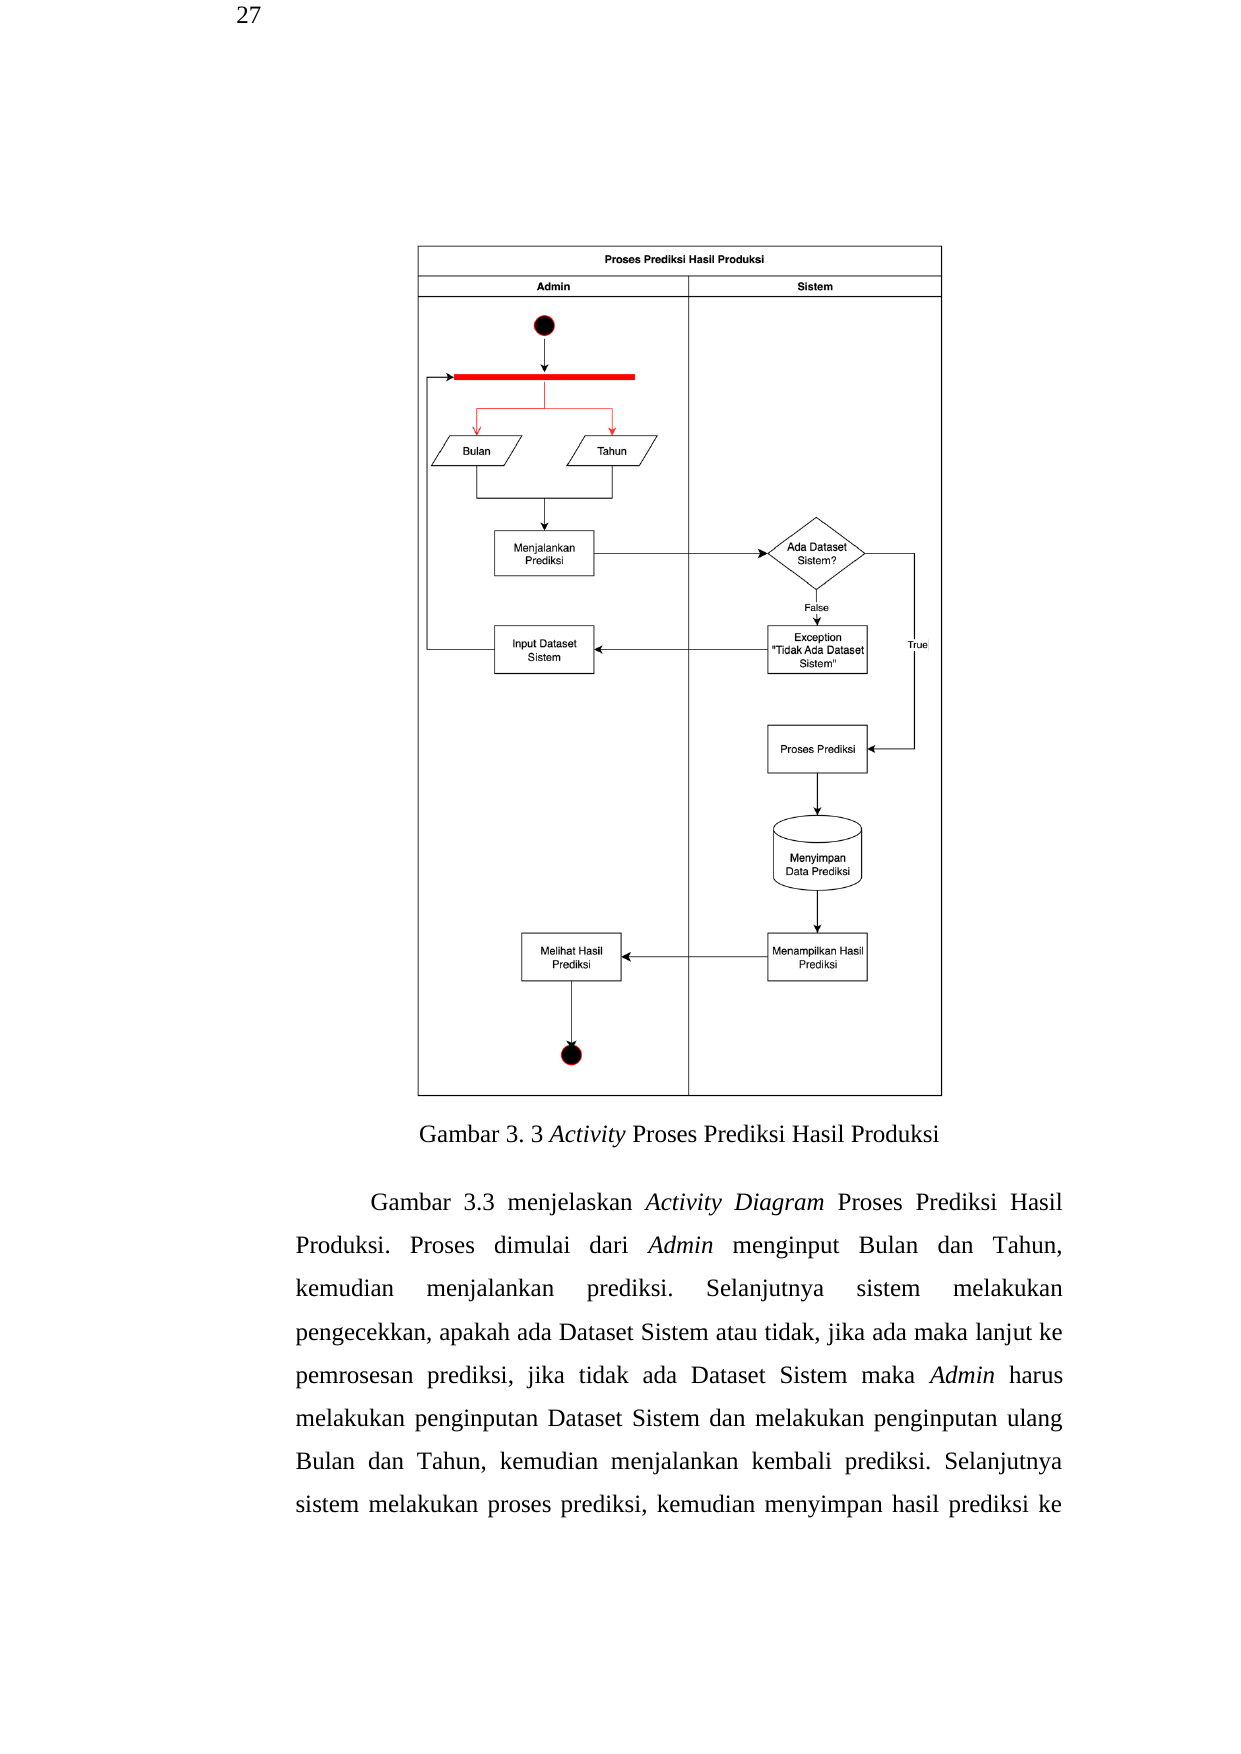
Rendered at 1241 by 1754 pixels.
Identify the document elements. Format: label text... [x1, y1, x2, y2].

picture [408, 236, 951, 1105]
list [295, 1187, 1063, 1518]
list Gambar 3. Activity Proses Prediksi Hasil Produksi [295, 1119, 1063, 1148]
